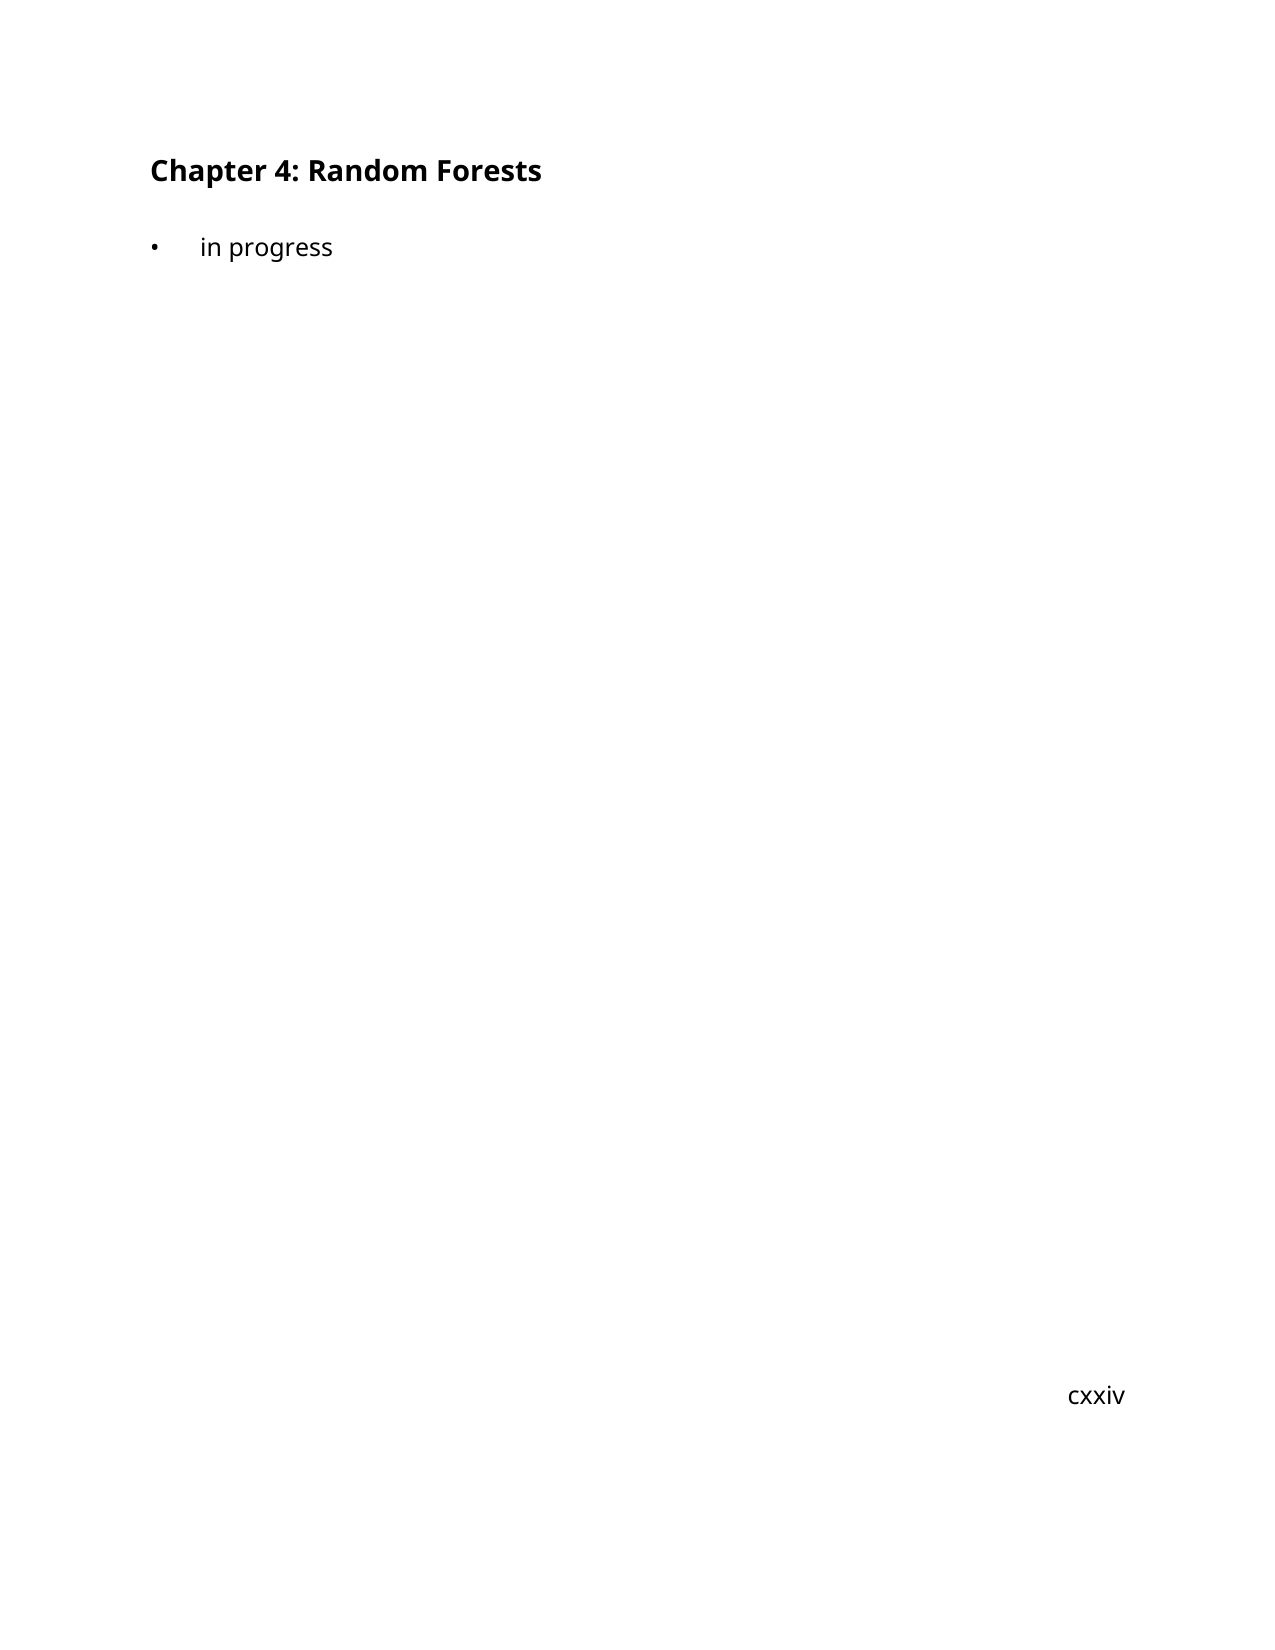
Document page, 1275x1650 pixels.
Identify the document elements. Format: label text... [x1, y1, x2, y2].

list in progress [150, 229, 1125, 263]
subtitle Random Forests [150, 150, 1125, 190]
